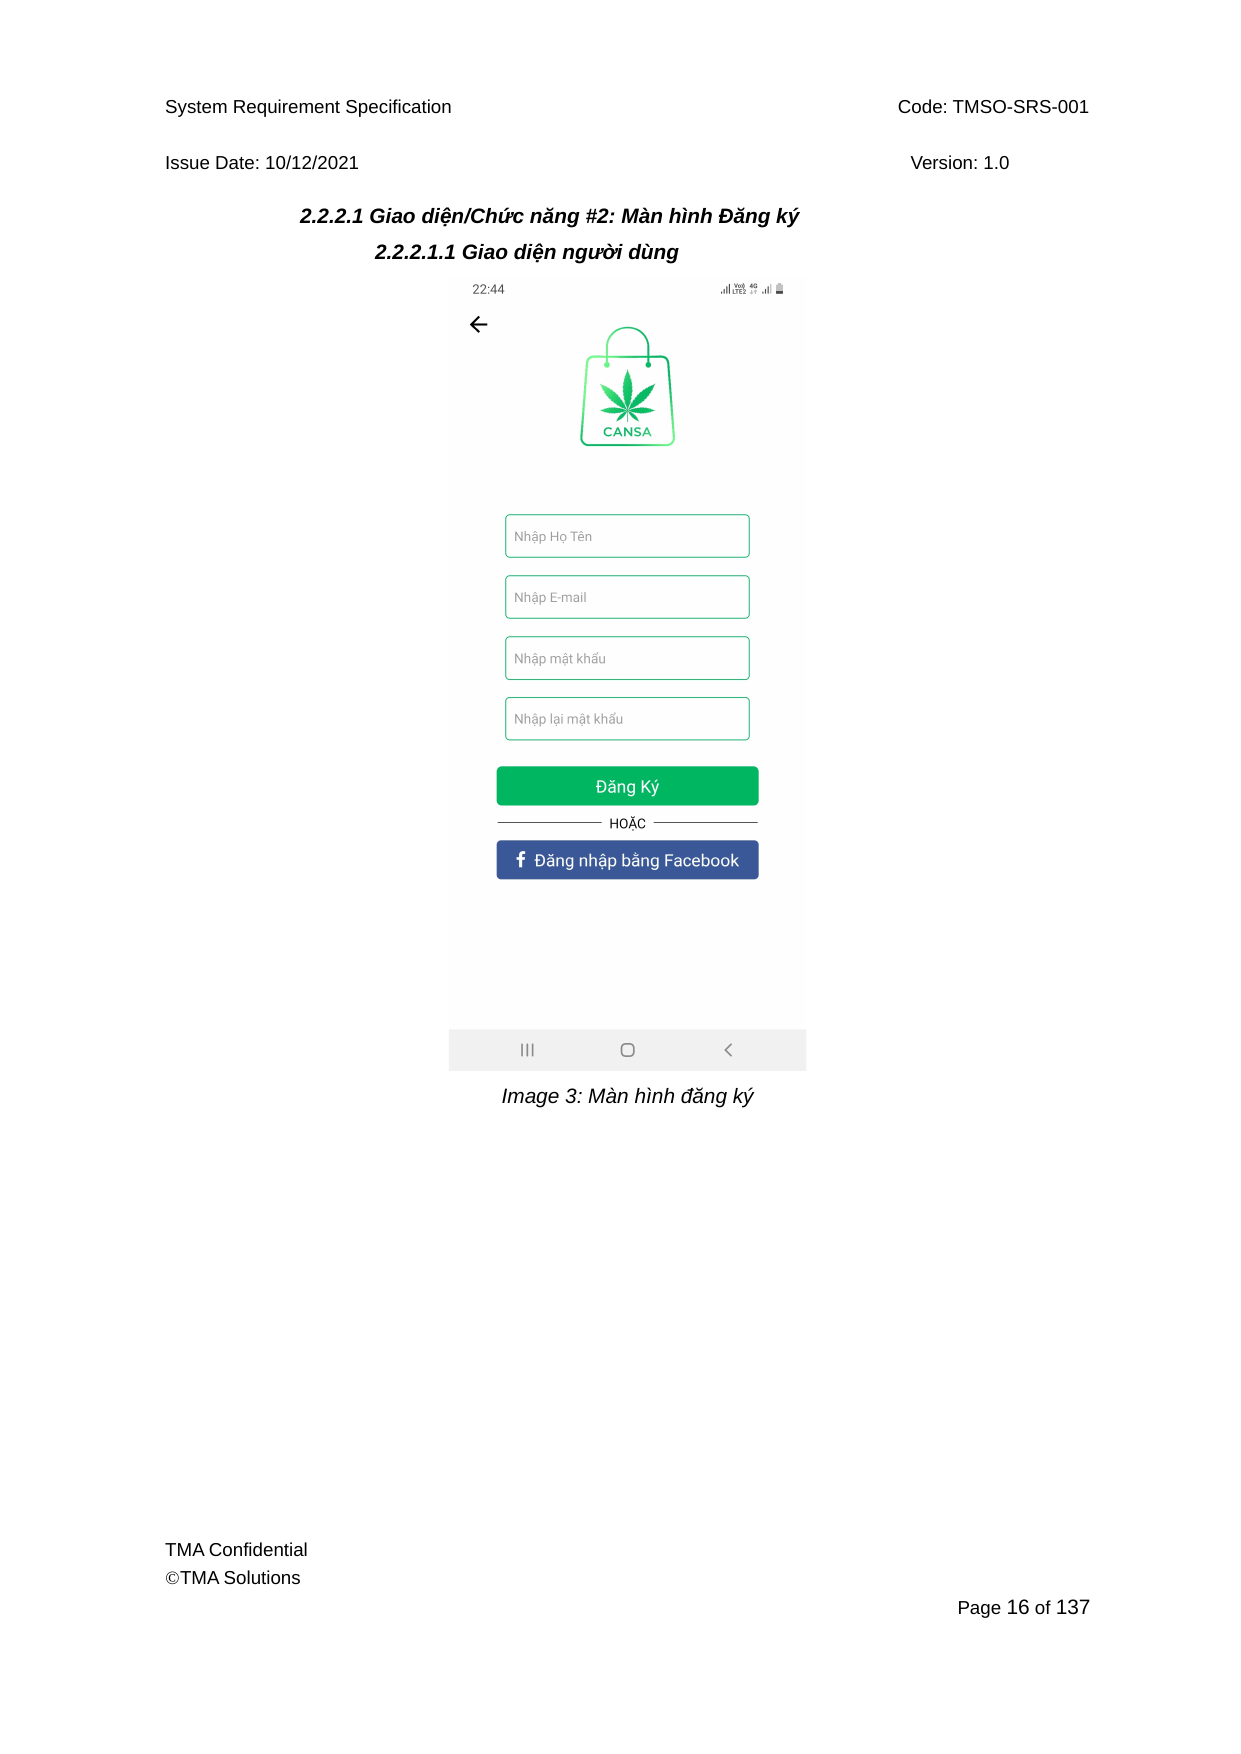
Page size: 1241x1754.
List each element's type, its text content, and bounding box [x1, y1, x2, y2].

text Image 3: Màn hình đăng ký [165, 1083, 1090, 1107]
text 2.2.2.1.1 Giao diện người dùng [165, 240, 1090, 264]
picture [448, 276, 807, 1071]
text 2.2.2.1 Giao diện/Chức năng #2: Màn hình Đăng ký [225, 204, 1090, 228]
